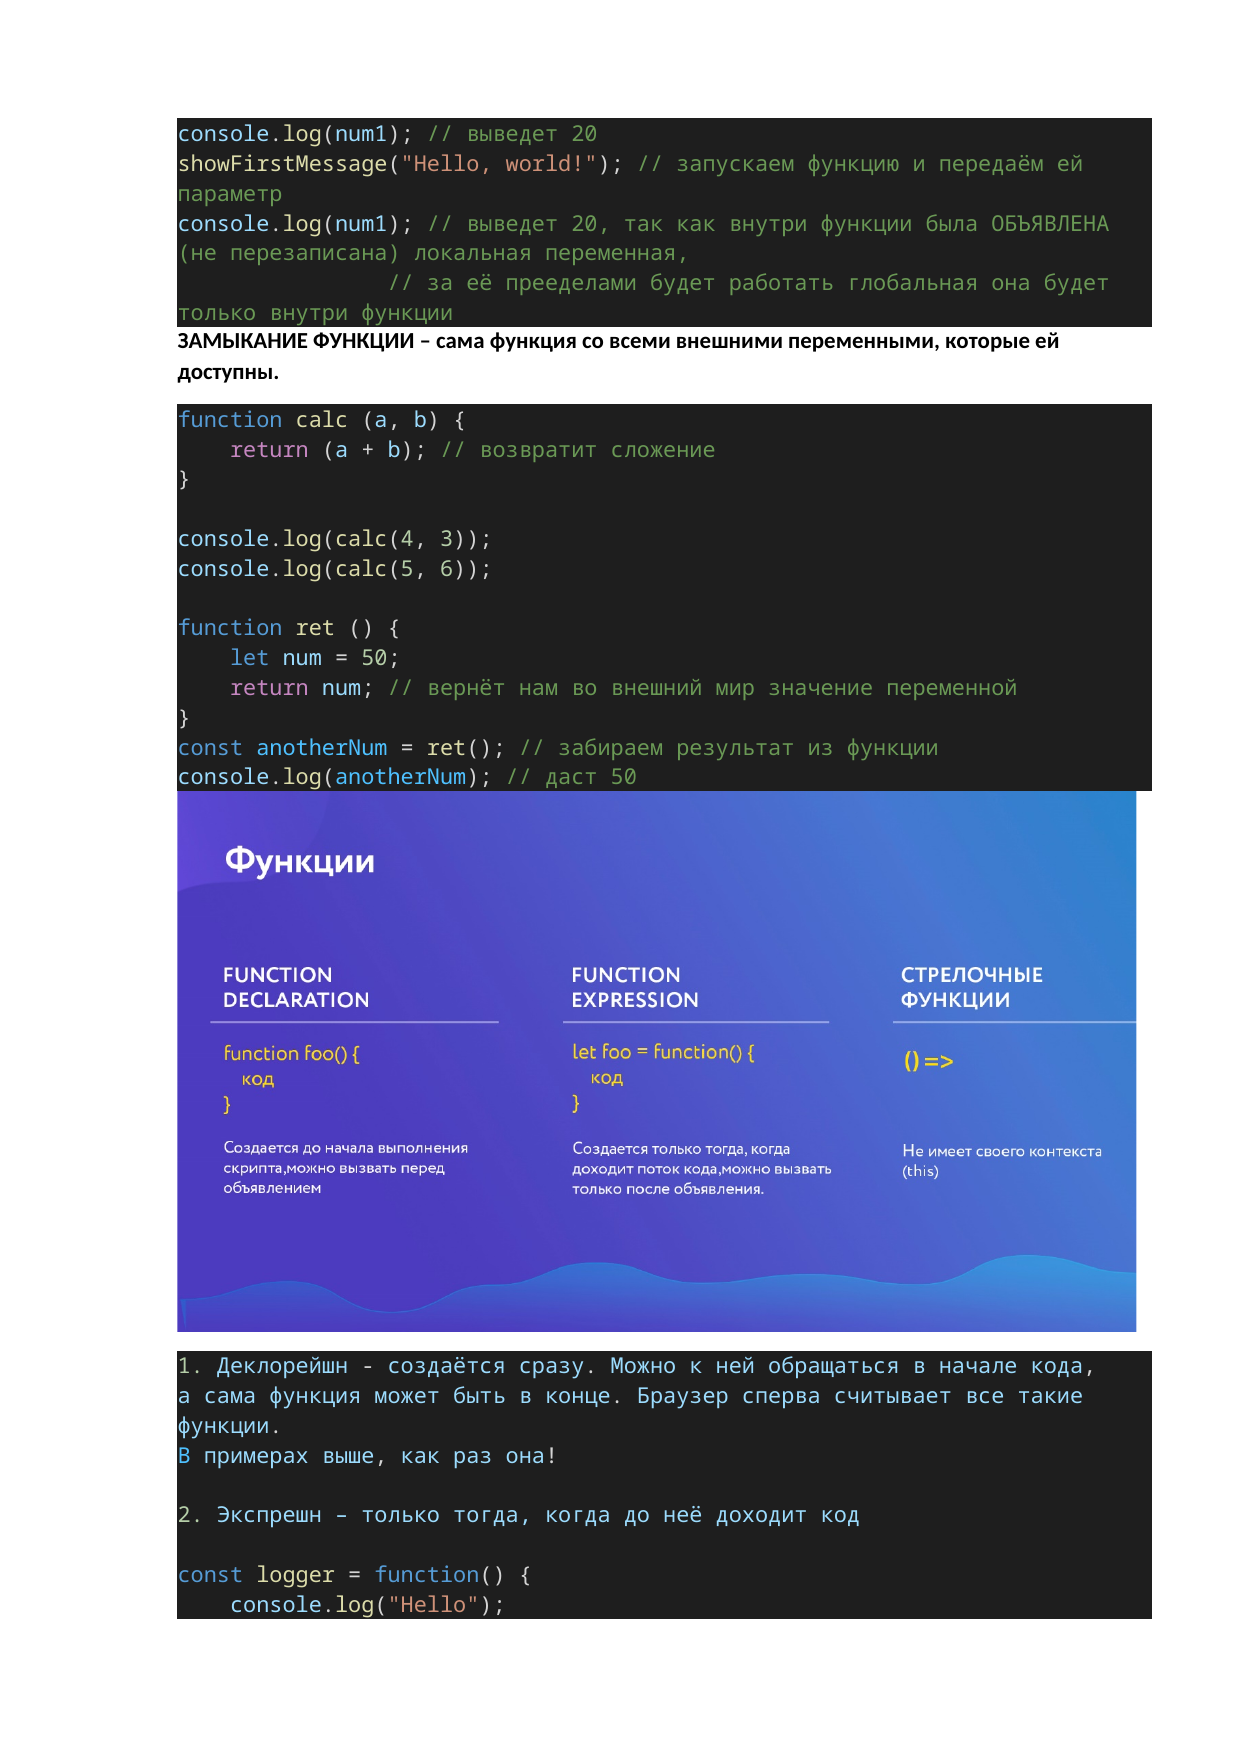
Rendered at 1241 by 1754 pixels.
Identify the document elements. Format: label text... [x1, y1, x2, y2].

text return (a + b); // возвратит сложение [177, 433, 1152, 463]
text console.log(num1); // выведет 20 [177, 118, 1152, 148]
text console.log(calc(4, 3)); [177, 523, 1152, 553]
text ЗАМЫКАНИЕ ФУНКЦИИ – сама функция со всеми внешними переменными, которые ей доступны. [177, 327, 1152, 385]
text 2. Экспрешн – только тогда, когда до неё доходит код [177, 1499, 1152, 1529]
text В примерах выше, как раз она! [177, 1440, 1152, 1470]
text function calc (a, b) { [177, 404, 1152, 433]
text console.log(calc(5, 6)); [177, 553, 1152, 582]
text } [177, 702, 1152, 731]
text console.log("Hello"); [177, 1589, 1152, 1619]
text а сама функция может быть в конце. Браузер сперва считывает все такие функции. [177, 1380, 1152, 1440]
text console.log(anotherNum); // даст 50 [177, 761, 1152, 791]
text showFirstMessage("Hello, world!"); // запускаем функцию и передаём ей параметр [177, 148, 1152, 207]
text let num = 50; [177, 642, 1152, 672]
text const anotherNum = ret(); // забираем результат из функции [177, 731, 1152, 761]
text function ret () { [177, 612, 1152, 642]
text 1. Деклорейшн - создаётся сразу. Можно к ней обращаться в начале кода, [177, 1351, 1152, 1380]
text // за её прееделами будет работать глобальная она будет только внутри функции [177, 267, 1152, 327]
picture [177, 791, 1137, 1332]
text const logger = function() { [177, 1559, 1152, 1589]
text return num; // вернёт нам во внешний мир значение переменной [177, 672, 1152, 702]
text } [177, 463, 1152, 493]
text console.log(num1); // выведет 20, так как внутри функции была ОБЪЯВЛЕНА (не перезаписана) локальная переменная, [177, 207, 1152, 267]
